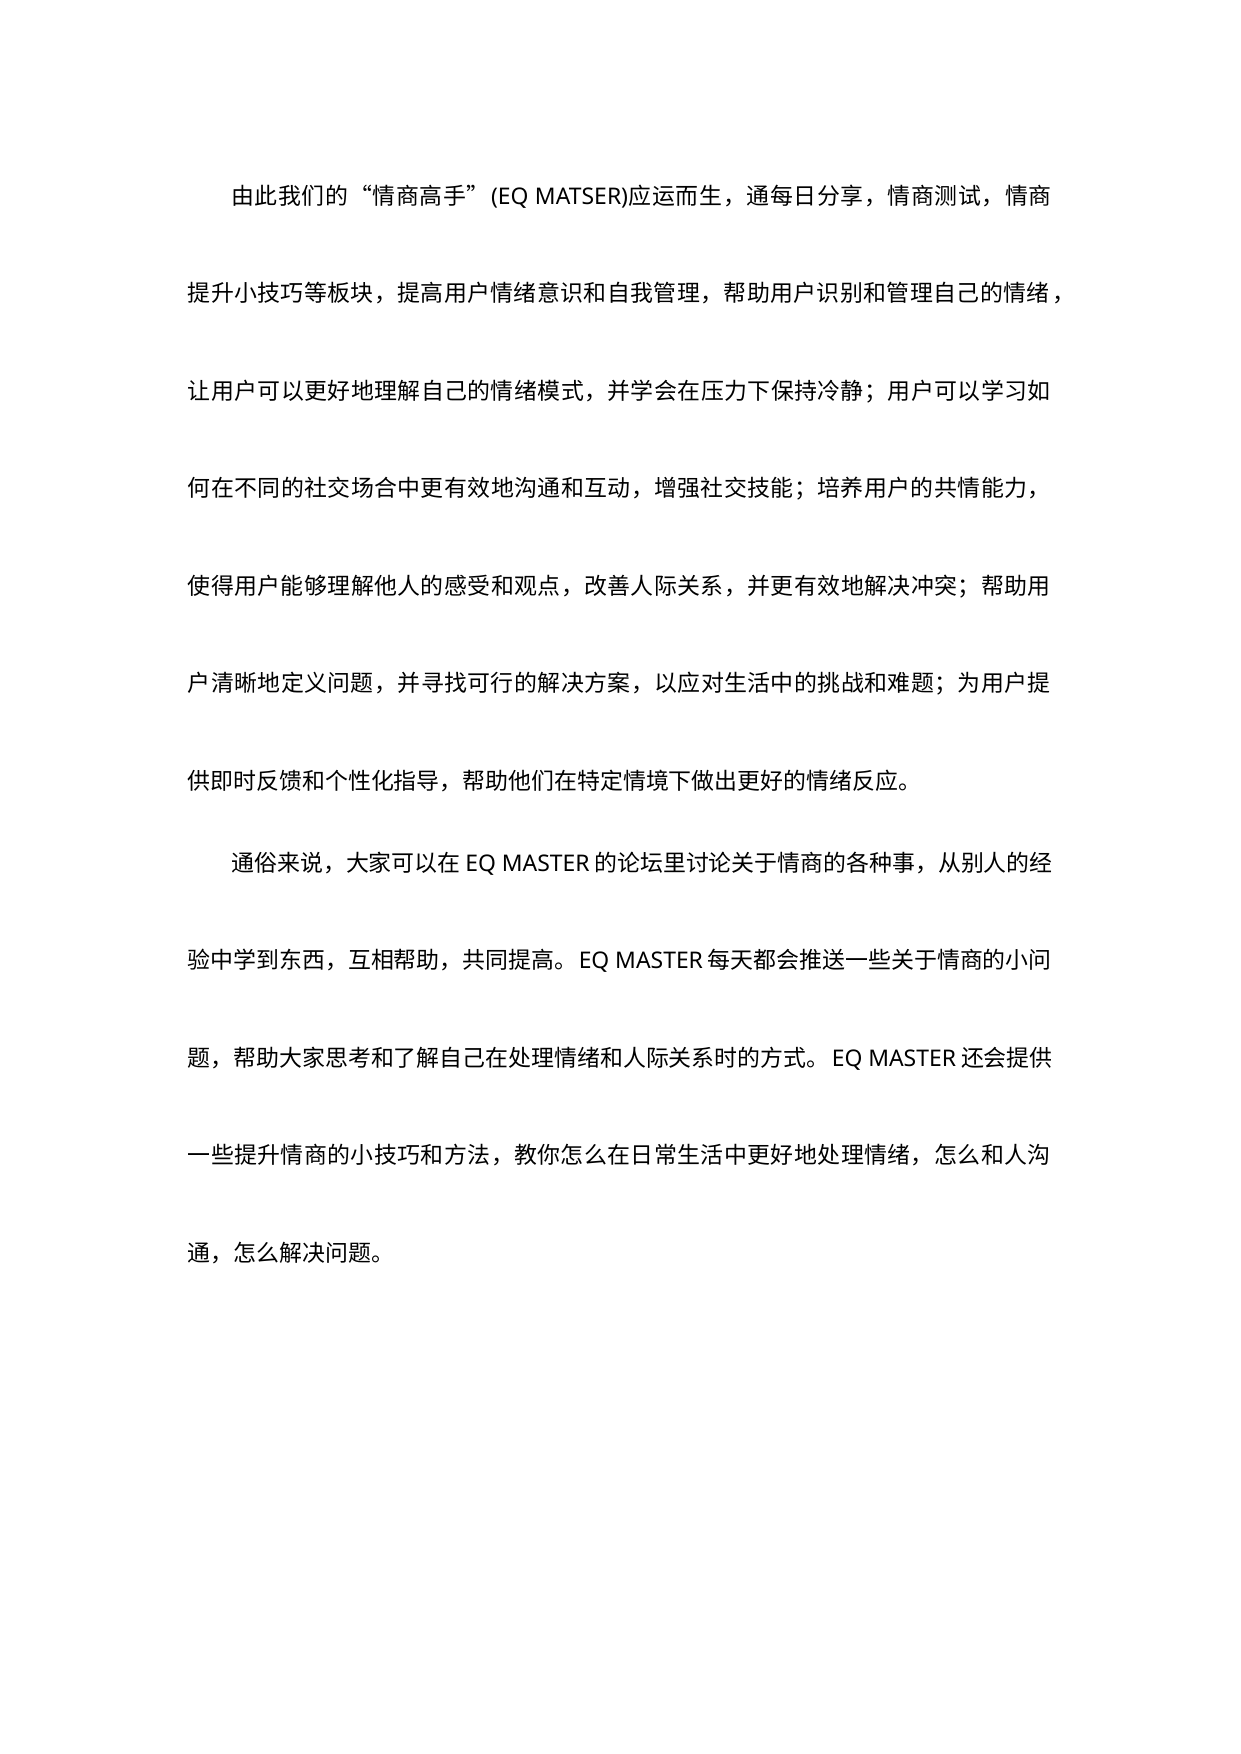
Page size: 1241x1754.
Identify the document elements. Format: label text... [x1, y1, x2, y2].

text 通俗来说，大家可以在EQ MASTER的论坛里讨论关于情商的各种事，从别人的经验中学到东西，互相帮助，共同提高。EQ MASTER每天都会推送一些关于情商的小问题，帮助大家思考和了解自己在处理情绪和人际关系时的方式。EQ MASTER还会提供一些提升情商的小技巧和方法，教你怎么在日常生活中更好地处理情绪，怎么和人沟通，怎么解决问题。 [187, 828, 1053, 1283]
text 由此我们的“情商高手”(EQ MATSER)应运而生，通每日分享，情商测试，情商提升小技巧等板块，提高用户情绪意识和自我管理，帮助用户识别和管理自己的情绪，让用户可以更好地理解自己的情绪模式，并学会在压力下保持冷静；用户可以学习如何在不同的社交场合中更有效地沟通和互动，增强社交技能；培养用户的共情能力，使得用户能够理解他人的感受和观点，改善人际关系，并更有效地解决冲突；帮助用户清晰地定义问题，并寻找可行的解决方案，以应对生活中的挑战和难题；为用户提供即时反馈和个性化指导，帮助他们在特定情境下做出更好的情绪反应。 [187, 162, 1053, 812]
